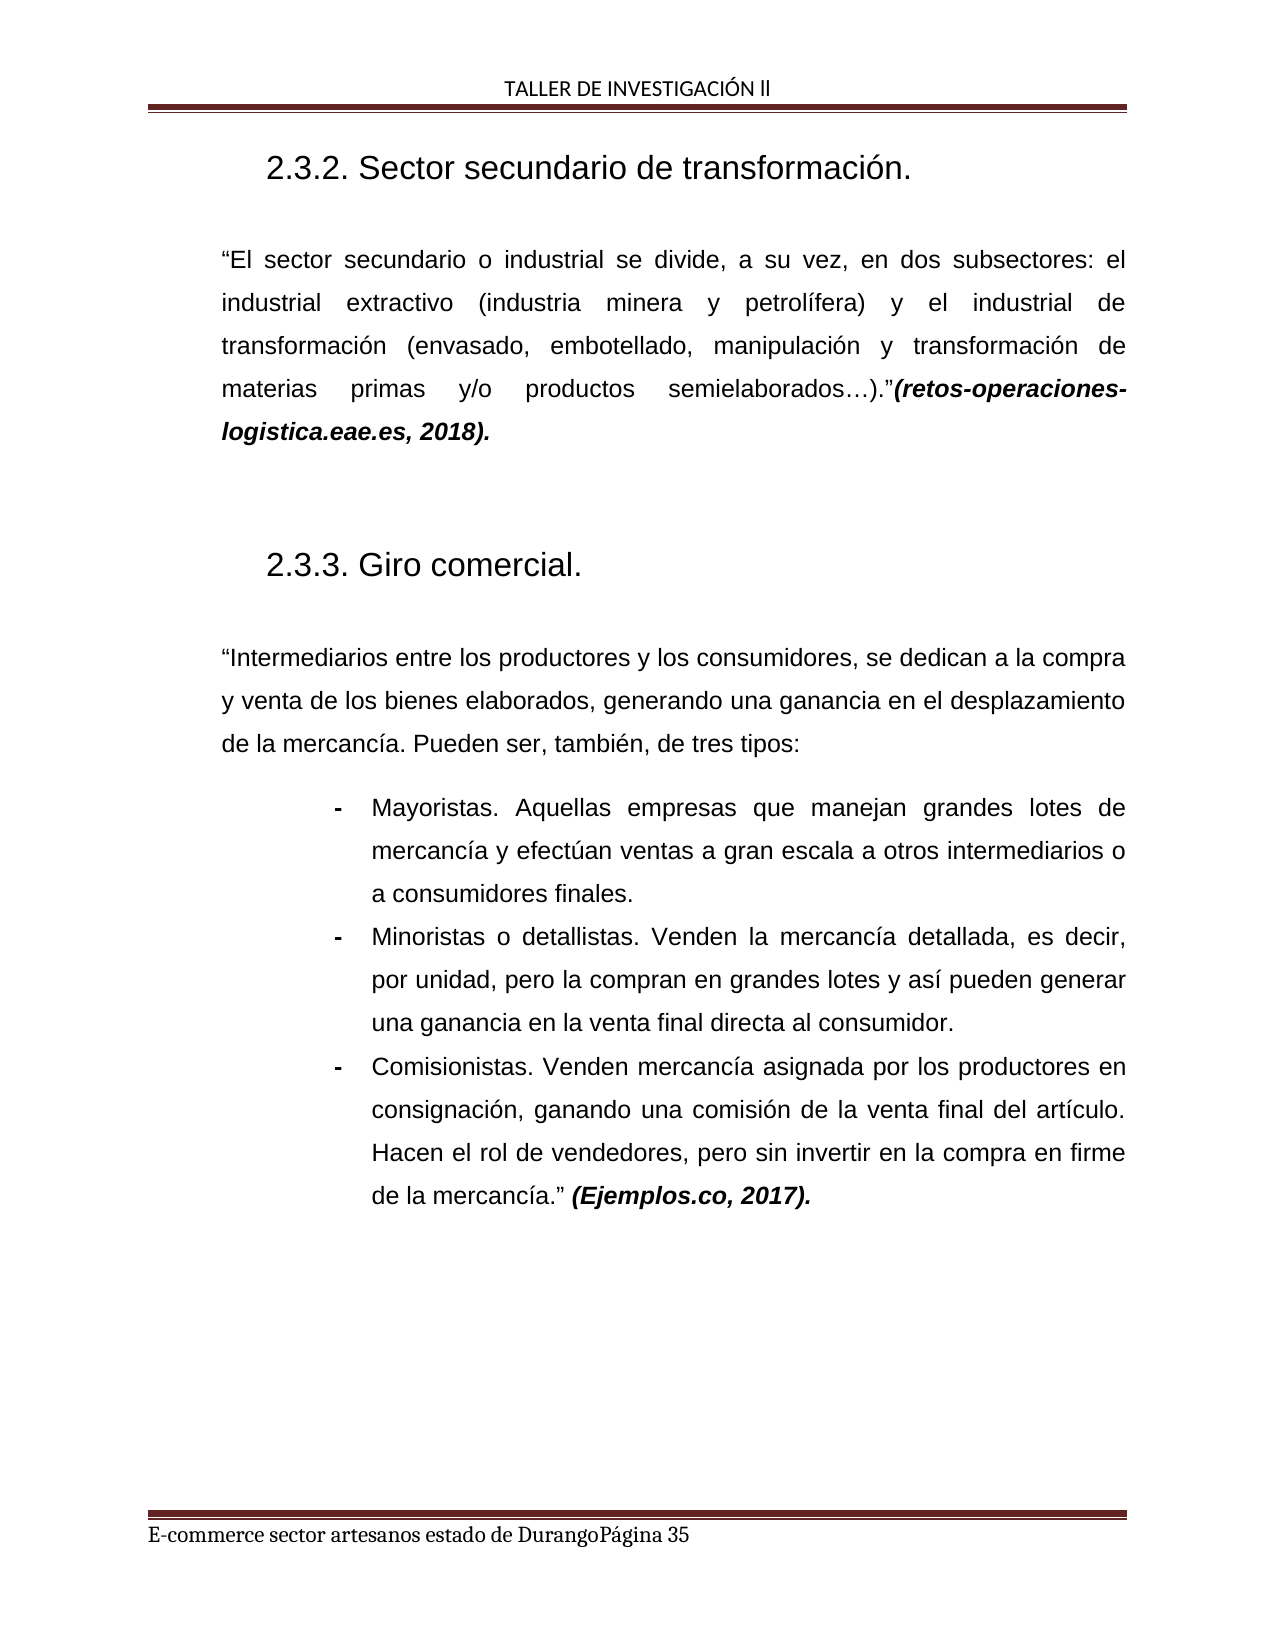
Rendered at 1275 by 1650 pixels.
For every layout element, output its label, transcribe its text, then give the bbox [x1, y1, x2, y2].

text “El sector secundario o industrial se divide, a su vez, en dos subsectores: el industrial extractivo (industria minera y petrolífera) y el industrial de transformación (envasado, embotellado, manipulación y transformación de materias primas y/o productos semielaborados…).”(retos-operaciones-logistica.eae.es, 2018). [221, 245, 1127, 446]
subtitle 2.3.3. Giro comercial. [148, 545, 1127, 584]
list Minoristas o detallistas. Venden la mercancía detallada, es decir, por unidad, pero la compran en grandes lotes y así pueden generar una ganancia en la venta final directa al consumidor. [334, 922, 1127, 1037]
text “Intermediarios entre los productores y los consumidores, se dedican a la compra y venta de los bienes elaborados, generando una ganancia en el desplazamiento de la mercancía. Pueden ser, también, de tres tipos: [221, 642, 1127, 757]
list Mayoristas. Aquellas empresas que manejan grandes lotes de mercancía y efectúan ventas a gran escala a otros intermediarios o a consumidores finales. [334, 793, 1127, 908]
subtitle 2.3.2. Sector secundario de transformación. [148, 148, 1127, 186]
list Comisionistas. Venden mercancía asignada por los productores en consignación, ganando una comisión de la venta final del artículo. Hacen el rol de vendedores, pero sin invertir en la compra en firme de la mercancía.” (Ejemplos.co, 2017). [334, 1051, 1127, 1209]
